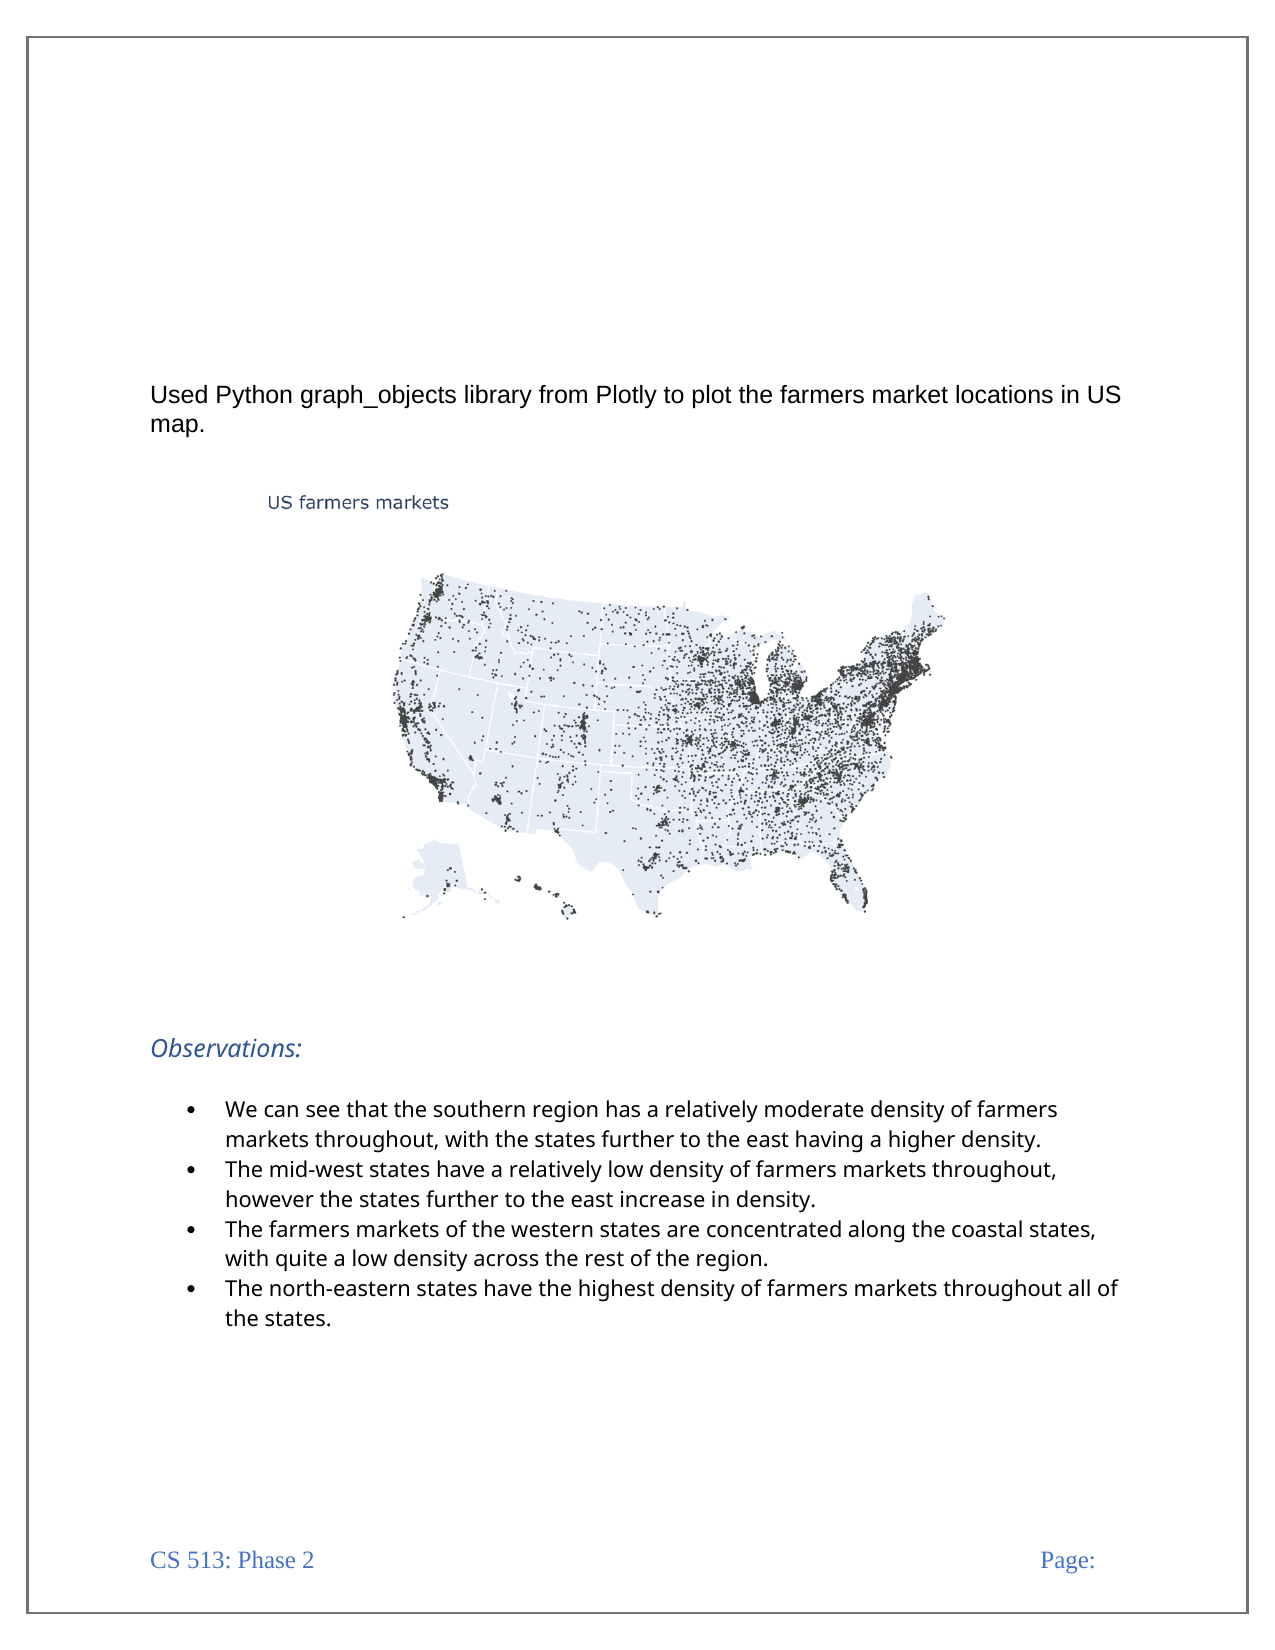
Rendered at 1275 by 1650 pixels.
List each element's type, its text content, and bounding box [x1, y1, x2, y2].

picture [150, 466, 1148, 999]
list The north-eastern states have the highest density of farmers markets throughout all of the states. [187, 1273, 1125, 1333]
subtitle Observations: [150, 1031, 1125, 1065]
list We can see that the southern region has a relatively moderate density of farmers markets throughout, with the states further to the east having a higher density. [187, 1094, 1125, 1154]
text Used Python graph_objects library from Plotly to plot the farmers market locations in US map. [150, 380, 1125, 437]
list The mid-west states have a relatively low density of farmers markets throughout, however the states further to the east increase in density. [187, 1154, 1125, 1213]
list The farmers markets of the western states are concentrated along the coastal states, with quite a low density across the rest of the region. [187, 1213, 1125, 1273]
